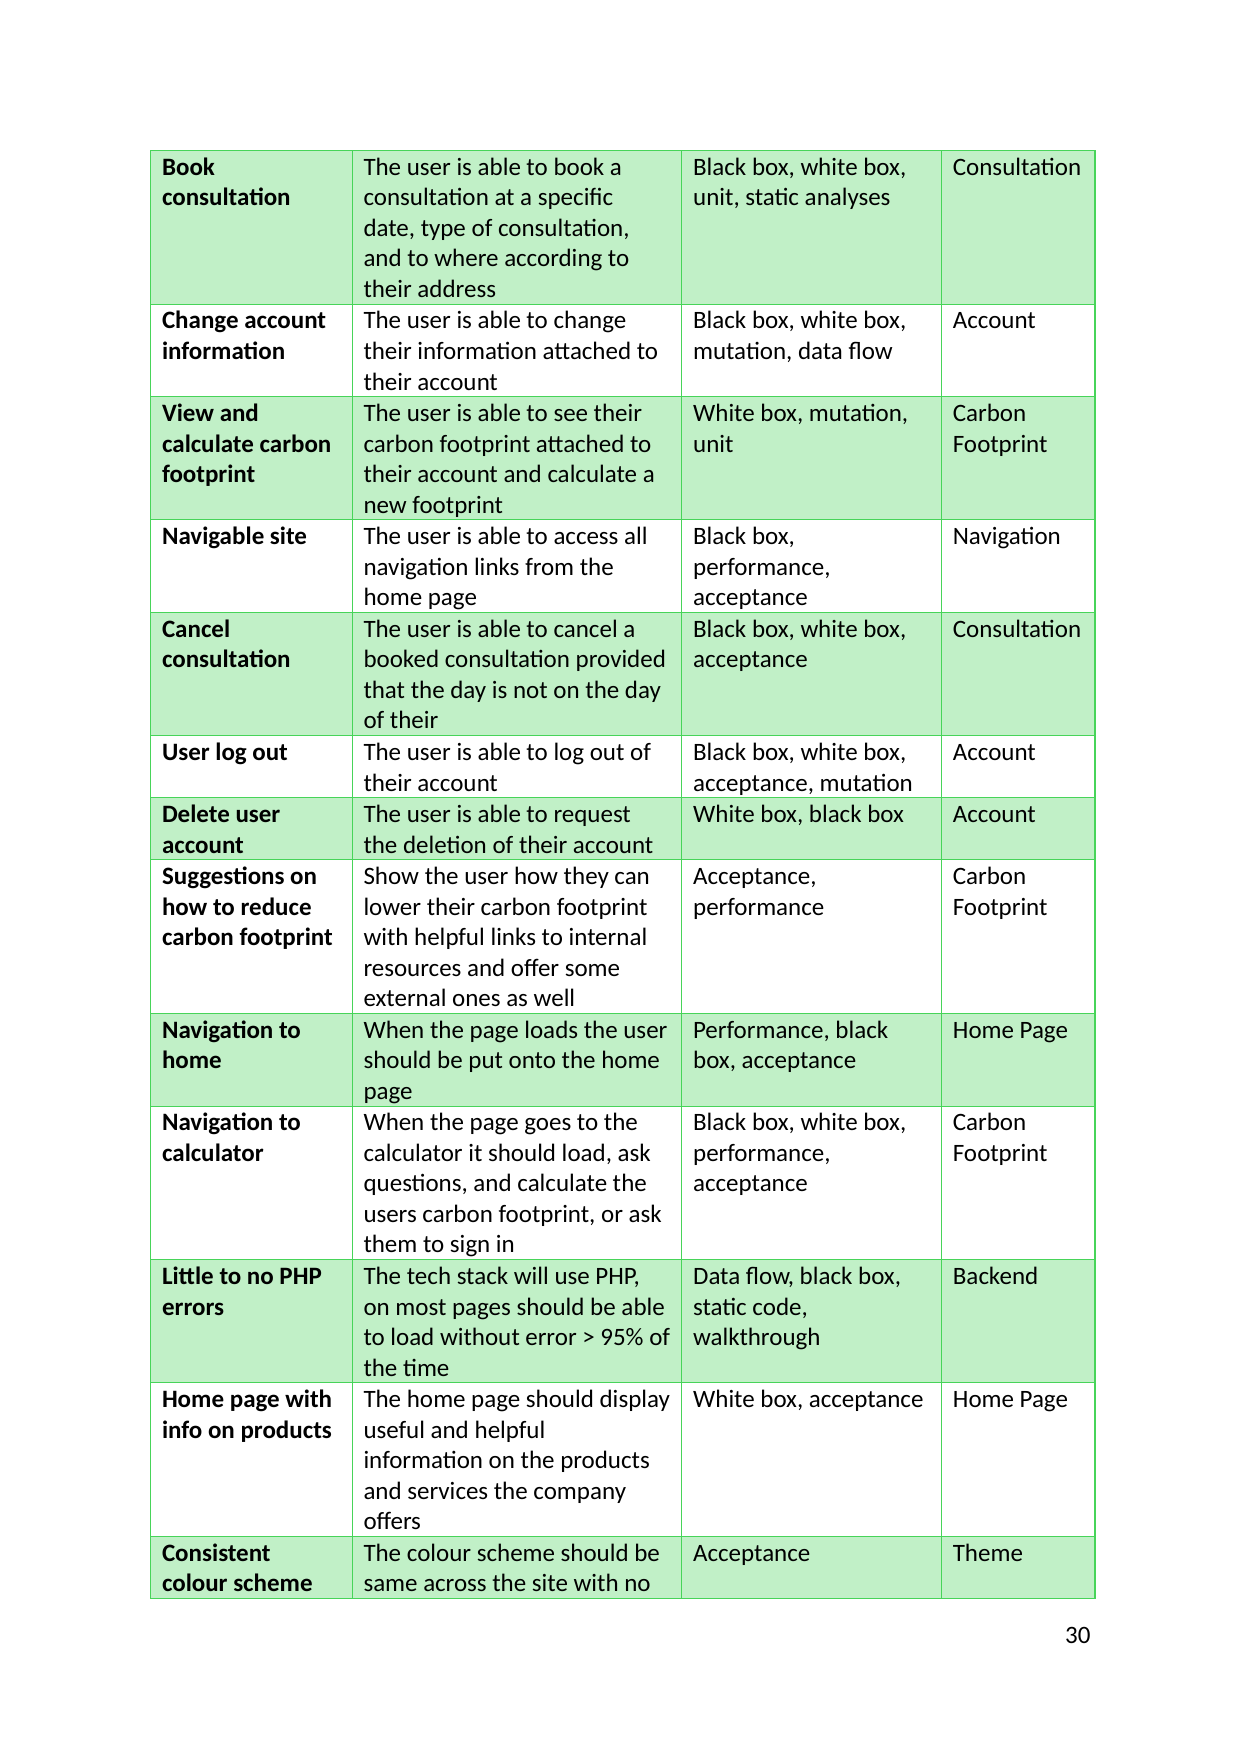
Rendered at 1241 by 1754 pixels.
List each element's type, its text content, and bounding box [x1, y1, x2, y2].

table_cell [151, 1537, 352, 1598]
table_cell Home page with info on products [151, 1383, 352, 1536]
table_cell Black box, white box, unit, static analyses [682, 151, 941, 304]
table_cell Black box, performance, acceptance [682, 520, 941, 612]
table_cell View and calculate carbon footprint [151, 397, 352, 519]
table_cell Navigation to calculator [151, 1107, 352, 1259]
table_cell Black box, white box, mutation, data flow [682, 305, 941, 396]
table_cell Navigation [942, 520, 1094, 612]
table_cell When the page loads the user should be put onto the home page [353, 1014, 681, 1106]
table_cell Navigable site [151, 520, 352, 612]
table_cell The user is able to cancel a booked consultation provided that the day is not on the day of their [353, 613, 681, 735]
table_cell Black box, white box, acceptance [682, 613, 941, 735]
table_cell White box, acceptance [682, 1383, 941, 1536]
table_cell Navigation to home [151, 1014, 352, 1106]
table_cell Home Page [942, 1383, 1094, 1536]
table_cell Carbon Footprint [942, 1107, 1094, 1259]
table_cell The tech stack will use PHP, on most pages should be able to load without error > 95% of the time [353, 1260, 681, 1382]
table_cell Consultation [942, 613, 1094, 735]
table_cell Change account information [151, 305, 352, 396]
table_cell The home page should display useful and helpful information on the products and services the company offers [353, 1383, 681, 1536]
table_cell Theme [942, 1537, 1094, 1598]
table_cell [353, 1537, 681, 1598]
table_cell White box, black box [682, 798, 941, 859]
table_cell User log out [151, 736, 352, 797]
table_cell Book consultation [151, 151, 352, 304]
table_cell Suggestions on how to reduce carbon footprint [151, 860, 352, 1013]
table_cell Cancel consultation [151, 613, 352, 735]
table_cell White box, mutation, unit [682, 397, 941, 519]
table_cell Backend [942, 1260, 1094, 1382]
table_cell The user is able to book a consultation at a specific date, type of consultation, and to where according to their address [353, 151, 681, 304]
table_cell Acceptance [682, 1537, 941, 1598]
table_cell Account [942, 305, 1094, 396]
table_cell Little to no PHP errors [151, 1260, 352, 1382]
table_cell Home Page [942, 1014, 1094, 1106]
table_cell Black box, white box, acceptance, mutation [682, 736, 941, 797]
table_cell Data flow, black box, static code, walkthrough [682, 1260, 941, 1382]
table_cell When the page goes to the calculator it should load, ask questions, and calculate the users carbon footprint, or ask them to sign in [353, 1107, 681, 1259]
table_cell Account [942, 798, 1094, 859]
table_cell Delete user account [151, 798, 352, 859]
table_cell Carbon Footprint [942, 397, 1094, 519]
table_cell Performance, black box, acceptance [682, 1014, 941, 1106]
table_cell Acceptance, performance [682, 860, 941, 1013]
table_cell The user is able to change their information attached to their account [353, 305, 681, 396]
table_cell Carbon Footprint [942, 860, 1094, 1013]
table_cell The user is able to log out of their account [353, 736, 681, 797]
table_cell The user is able to request the deletion of their account [353, 798, 681, 859]
table_cell Black box, white box, performance, acceptance [682, 1107, 941, 1259]
table_cell Show the user how they can lower their carbon footprint with helpful links to internal resources and offer some external ones as well [353, 860, 681, 1013]
table_cell The user is able to access all navigation links from the home page [353, 520, 681, 612]
table_cell Account [942, 736, 1094, 797]
table_cell The user is able to see their carbon footprint attached to their account and calculate a new footprint [353, 397, 681, 519]
table_cell Consultation [942, 151, 1094, 304]
